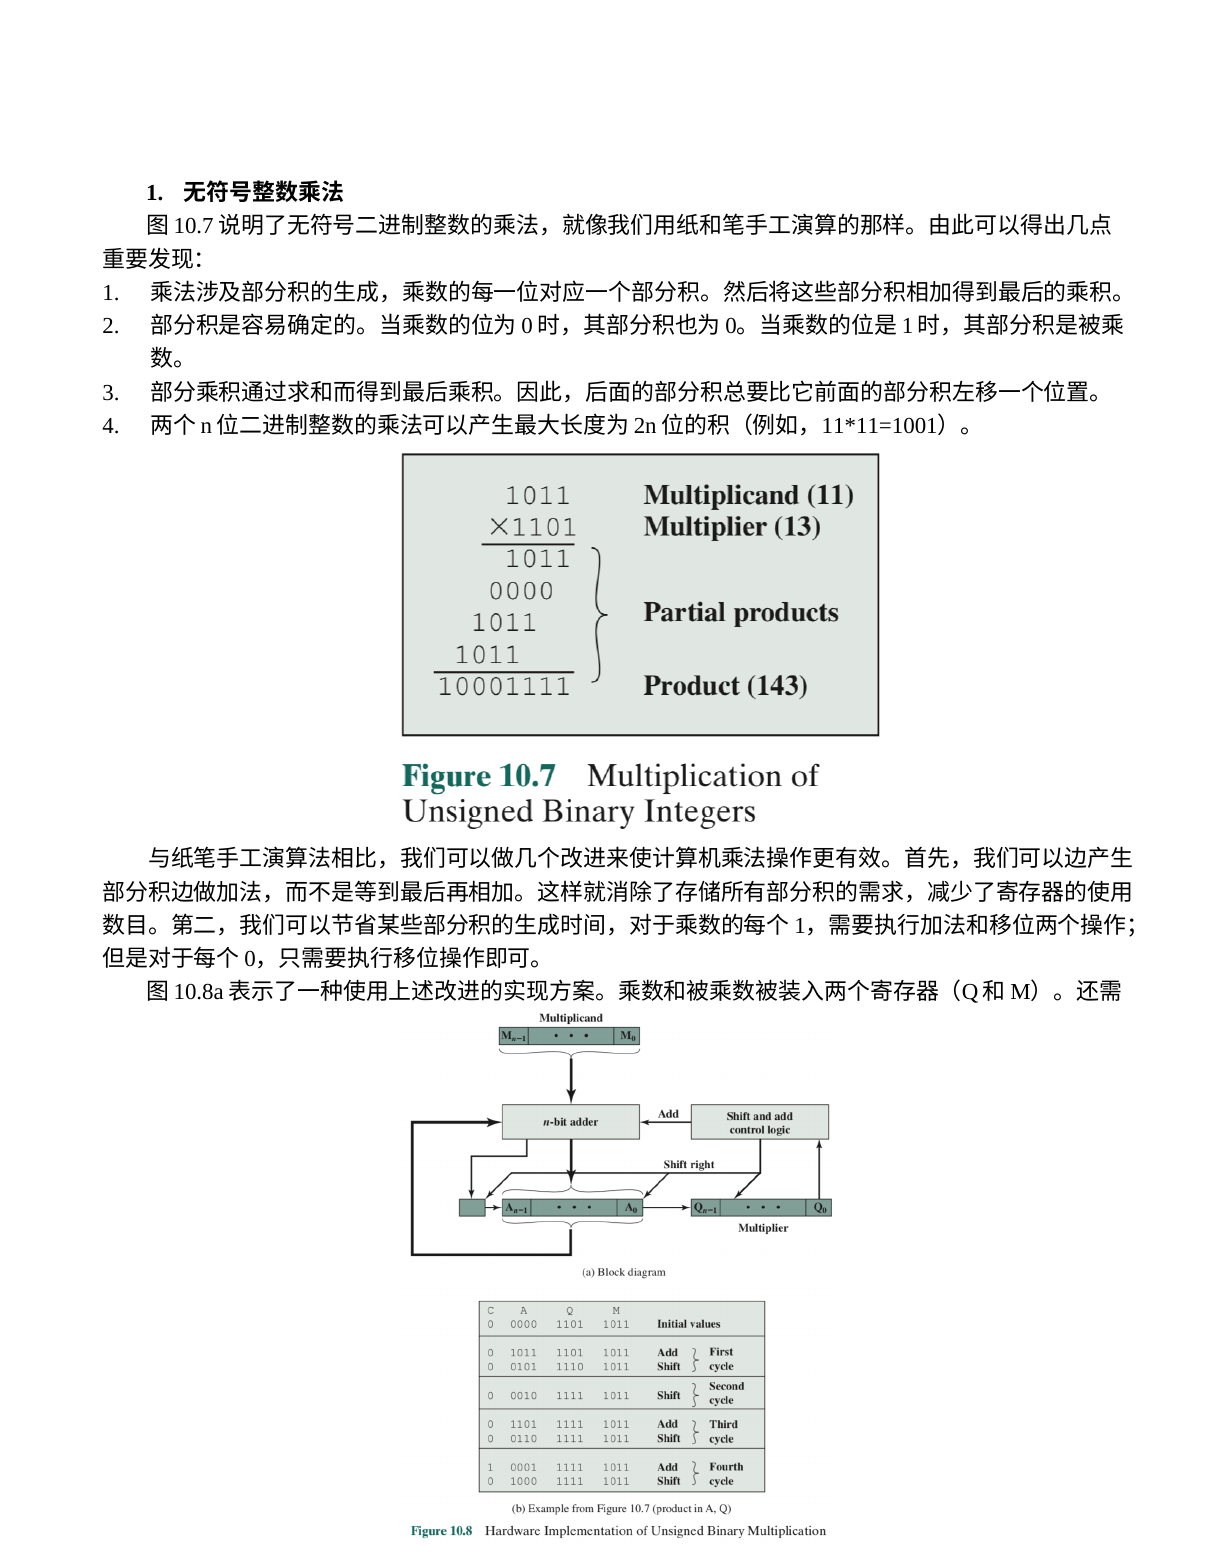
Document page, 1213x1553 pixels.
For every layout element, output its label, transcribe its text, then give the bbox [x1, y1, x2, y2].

list 两个n位二进制整数的乘法可以产生最大长度为2n位的积（例如，11*11=1001）。 [102, 407, 1133, 440]
picture [400, 1006, 836, 1544]
list 部分乘积通过求和而得到最后乘积。因此，后面的部分积总要比它前面的部分积左移一个位置。 [102, 373, 1133, 407]
text 图10.8a表示了一种使用上述改进的实现方案。乘数和被乘数被装入两个寄存器（Q和M）。还需 [102, 973, 1133, 1006]
picture [382, 440, 899, 841]
text 与纸笔手工演算法相比，我们可以做几个改进来使计算机乘法操作更有效。首先，我们可以边产生部分积边做加法，而不是等到最后再相加。这样就消除了存储所有部分积的需求，减少了寄存器的使用数目。第二，我们可以节省某些部分积的生成时间，对于乘数的每个1，需要执行加法和移位两个操作；但是对于每个0，只需要执行移位操作即可。 [102, 840, 1133, 973]
list 部分积是容易确定的。当乘数的位为0时，其部分积也为0。当乘数的位是1时，其部分积是被乘数。 [102, 307, 1133, 373]
list 无符号整数乘法 [146, 174, 1133, 207]
list 乘法涉及部分积的生成，乘数的每一位对应一个部分积。然后将这些部分积相加得到最后的乘积。 [102, 274, 1133, 307]
text 图10.7说明了无符号二进制整数的乘法，就像我们用纸和笔手工演算的那样。由此可以得出几点重要发现： [102, 207, 1133, 274]
